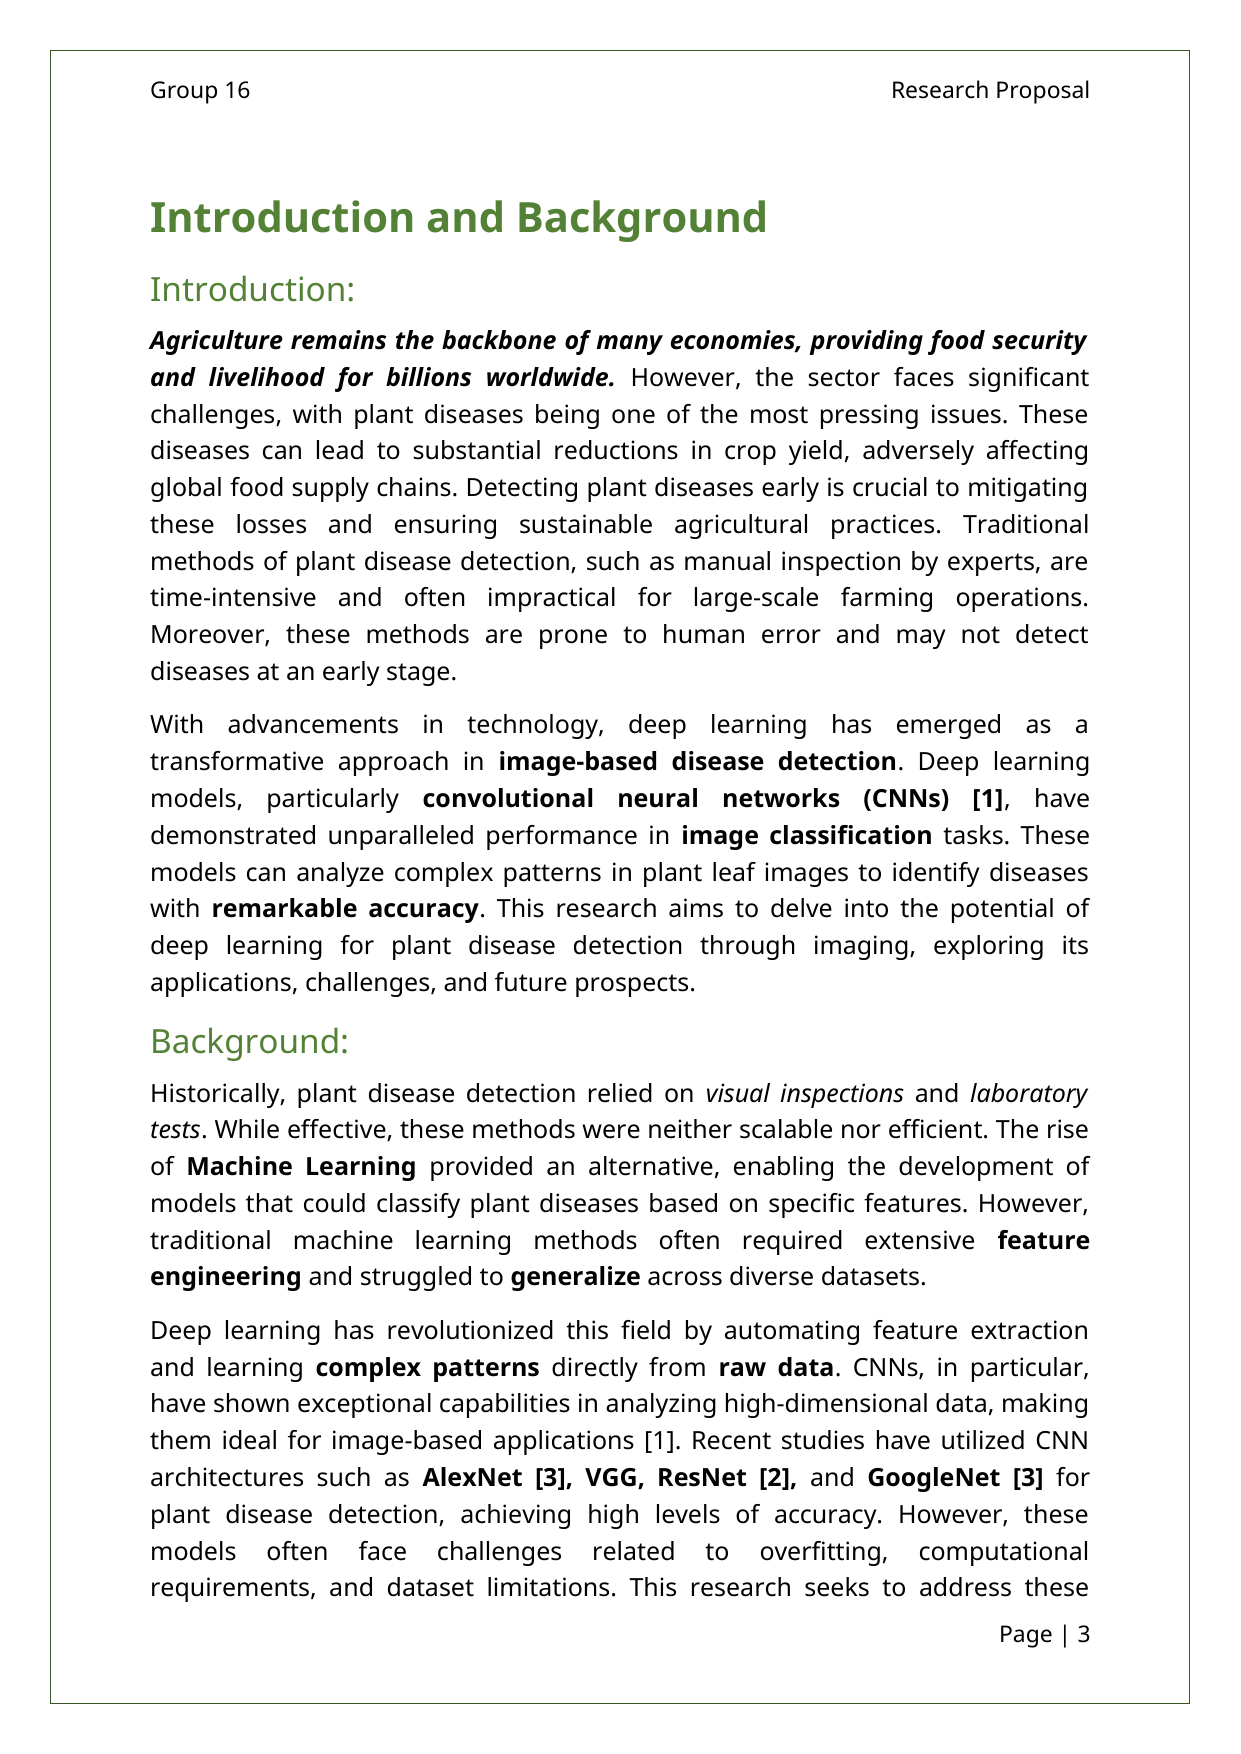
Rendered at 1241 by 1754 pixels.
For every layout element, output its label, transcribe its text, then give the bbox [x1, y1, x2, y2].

text Introduction and Background [150, 187, 1090, 244]
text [150, 1312, 1090, 1604]
text With advancements in technology, deep learning has emerged as a transformative approach in image-based disease detection. Deep learning models, particularly convolutional neural networks (CNNs) [1], have demonstrated unparalleled performance in image classification tasks. These models can analyze complex patterns in plant leaf images to identify diseases with remarkable accuracy. This research aims to delve into the potential of deep learning for plant disease detection through imaging, exploring its applications, challenges, and future prospects. [150, 707, 1090, 998]
subtitle Introduction: [150, 265, 1090, 311]
subtitle Background: [150, 1018, 1090, 1063]
text Historically, plant disease detection relied on visual inspections and laboratory tests. While effective, these methods were neither scalable nor efficient. The rise of Machine Learning provided an alternative, enabling the development of models that could classify plant diseases based on specific features. However, traditional machine learning methods often required extensive feature engineering and struggled to generalize across diverse datasets. [150, 1075, 1090, 1293]
text Agriculture remains the backbone of many economies, providing food security and livelihood for billions worldwide. However, the sector faces significant challenges, with plant diseases being one of the most pressing issues. These diseases can lead to substantial reductions in crop yield, adversely affecting global food supply chains. Detecting plant diseases early is crucial to mitigating these losses and ensuring sustainable agricultural practices. Traditional methods of plant disease detection, such as manual inspection by experts, are time-intensive and often impractical for large-scale farming operations. Moreover, these methods are prone to human error and may not detect diseases at an early stage. [150, 323, 1090, 688]
